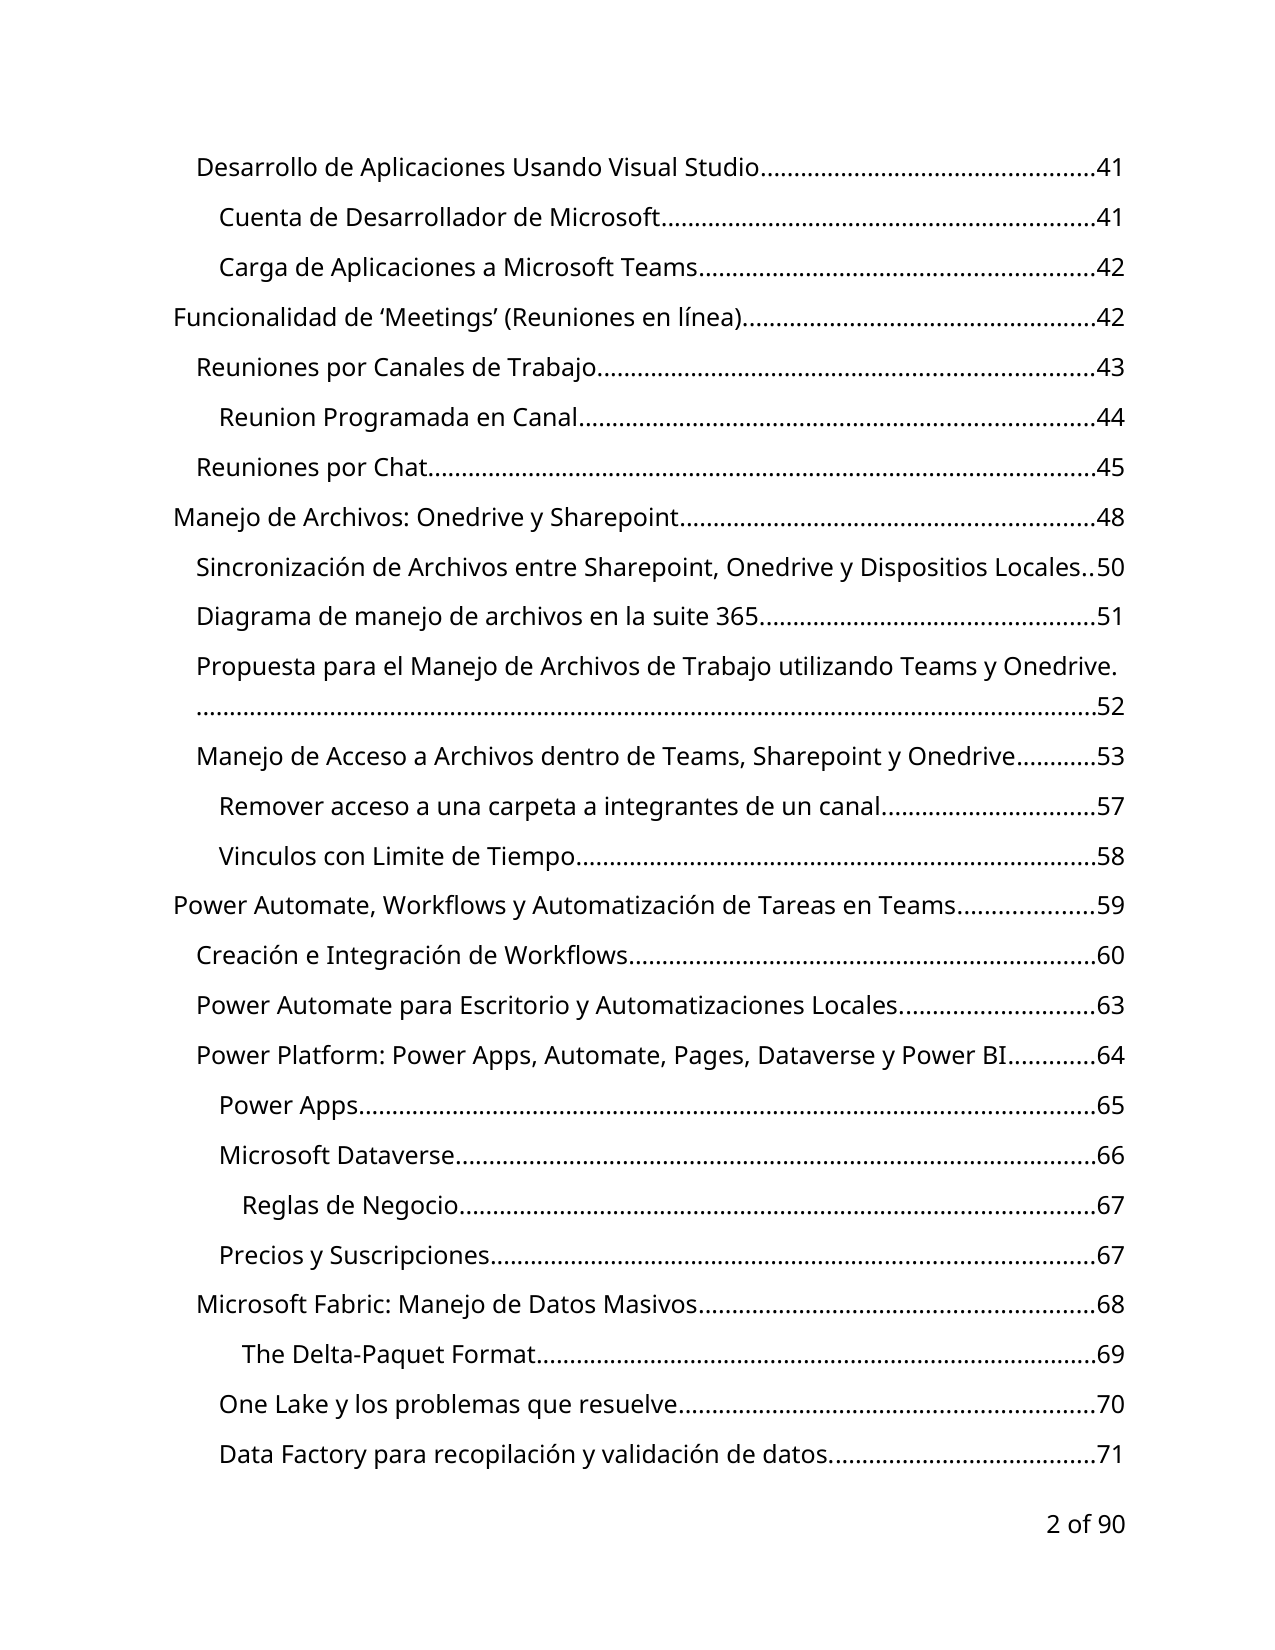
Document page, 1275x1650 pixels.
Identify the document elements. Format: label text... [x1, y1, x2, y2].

text Cuenta de Desarrollador de Microsoft 41 [219, 200, 1125, 234]
text Carga de Aplicaciones a Microsoft Teams 42 [219, 250, 1125, 284]
text Microsoft Dataverse 66 [219, 1137, 1125, 1172]
text Propuesta para el Manejo de Archivos de Trabajo utilizando Teams y Onedrive. 52 [196, 649, 1125, 722]
text Funcionalidad de ‘Meetings’ (Reuniones en línea). 42 [173, 300, 1125, 334]
text Microsoft Fabric: Manejo de Datos Masivos 68 [196, 1287, 1125, 1321]
text Creación e Integración de Workflows 60 [196, 938, 1125, 972]
text Reglas de Negocio 67 [242, 1187, 1125, 1221]
text Reuniones por Chat 45 [196, 449, 1125, 483]
text Vinculos con Limite de Tiempo 58 [219, 838, 1125, 872]
text Data Factory para recopilación y validación de datos. 71 [219, 1437, 1125, 1471]
text Power Apps 65 [219, 1088, 1125, 1122]
text Power Platform: Power Apps, Automate, Pages, Dataverse y Power BI 64 [196, 1038, 1125, 1072]
text Manejo de Archivos: Onedrive y Sharepoint 48 [173, 499, 1125, 533]
text One Lake y los problemas que resuelve 70 [219, 1387, 1125, 1421]
text Manejo de Acceso a Archivos dentro de Teams, Sharepoint y Onedrive 53 [196, 738, 1125, 772]
text Reuniones por Canales de Trabajo. 43 [196, 349, 1125, 384]
text Diagrama de manejo de archivos en la suite 365. 51 [196, 599, 1125, 633]
text Sincronización de Archivos entre Sharepoint, Onedrive y Dispositios Locales. 50 [196, 549, 1125, 583]
text The Delta-Paquet Format 69 [242, 1337, 1125, 1371]
text Remover acceso a una carpeta a integrantes de un canal. 57 [219, 788, 1125, 822]
text Reunion Programada en Canal 44 [219, 399, 1125, 433]
text Precios y Suscripciones 67 [219, 1237, 1125, 1271]
text Power Automate para Escritorio y Automatizaciones Locales. 63 [196, 988, 1125, 1022]
text Desarrollo de Aplicaciones Usando Visual Studio 41 [196, 150, 1125, 184]
text Power Automate, Workflows y Automatización de Tareas en Teams 59 [173, 888, 1125, 922]
